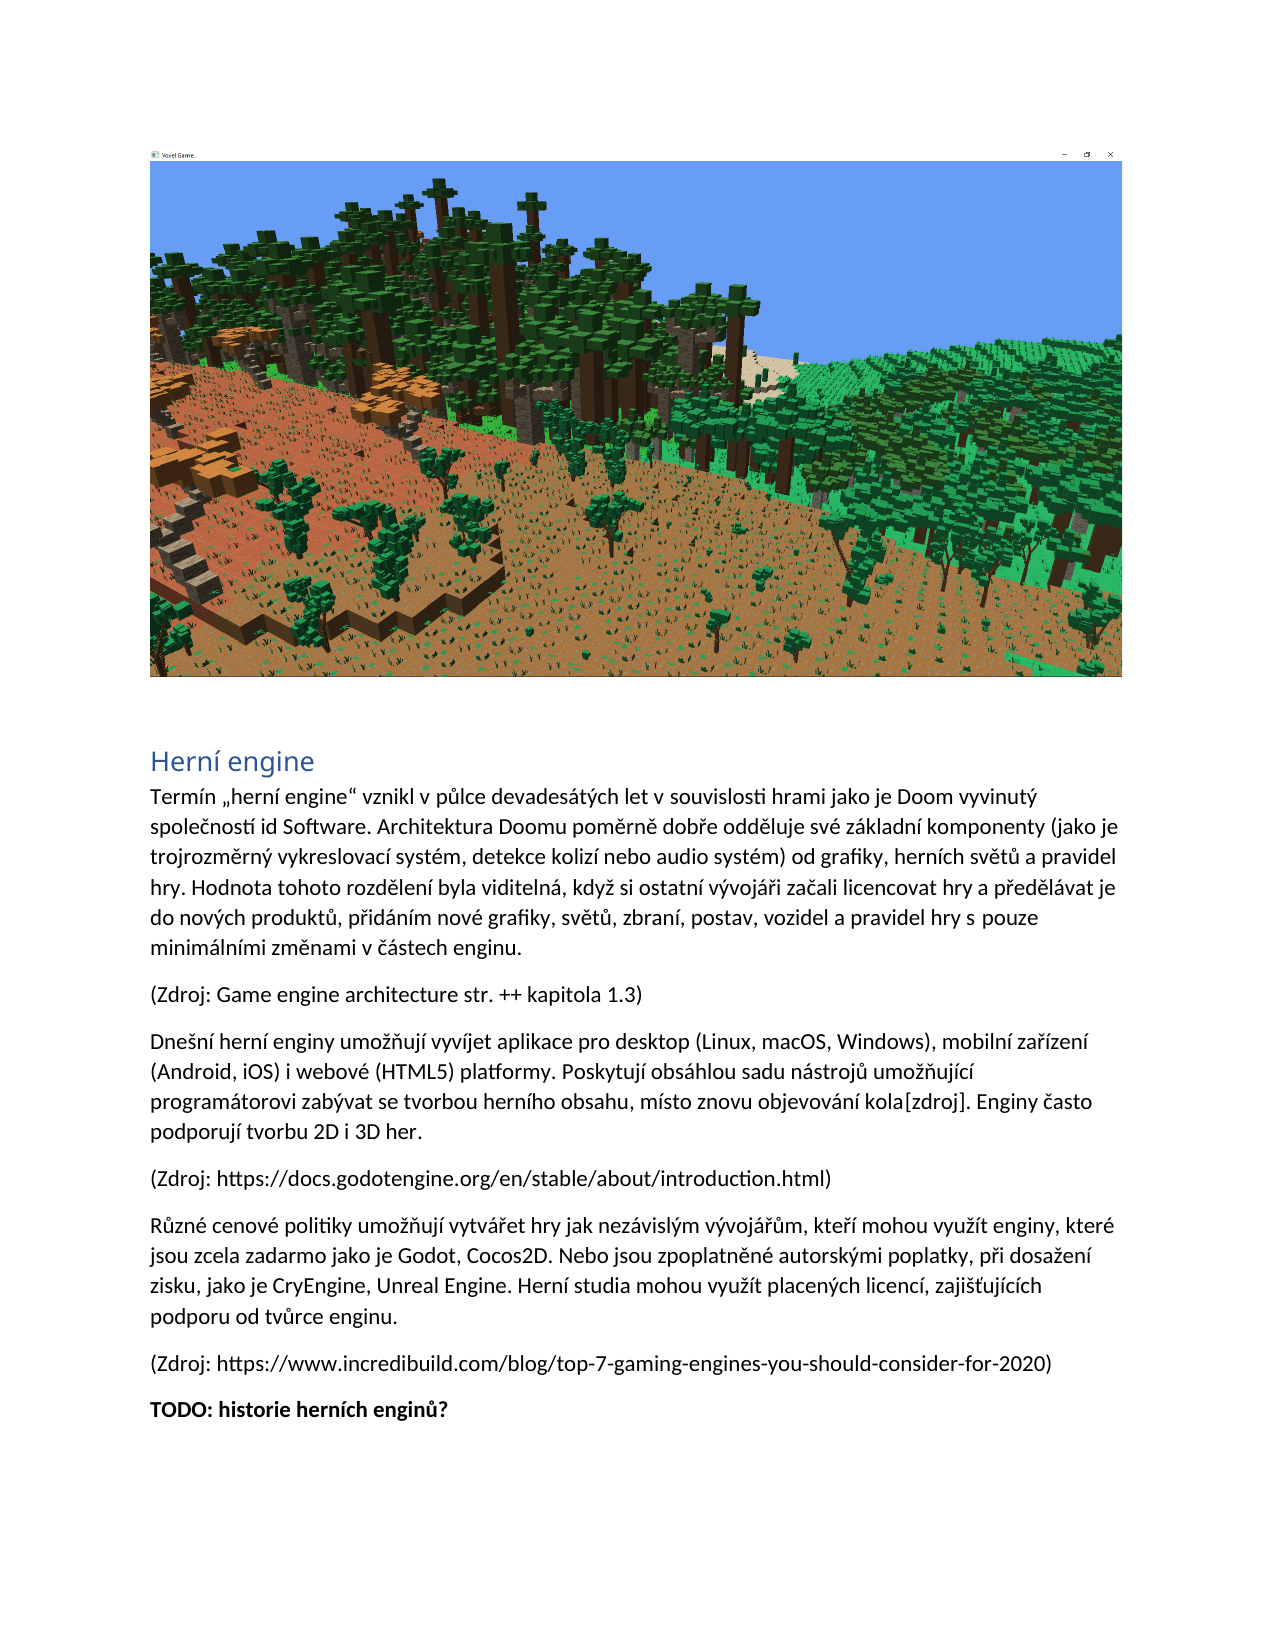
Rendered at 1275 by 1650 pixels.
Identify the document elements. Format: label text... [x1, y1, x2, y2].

text Různé cenové politiky umožňují vytvářet hry jak nezávislým vývojářům, kteří mohou využít enginy, které jsou zcela zadarmo jako je Godot, Cocos2D. Nebo jsou zpoplatněné autorskými poplatky, při dosažení zisku, jako je CryEngine, Unreal Engine. Herní studia mohou využít placených licencí, zajišťujících podporu od tvůrce enginu. [150, 1211, 1125, 1330]
text Dnešní herní enginy umožňují vyvíjet aplikace pro desktop (Linux, macOS, Windows), mobilní zařízení (Android, iOS) i webové (HTML5) platformy. Poskytují obsáhlou sadu nástrojů umožňující programátorovi zabývat se tvorbou herního obsahu, místo znovu objevování kola[zdroj]. Enginy často podporují tvorbu 2D i 3D her. [150, 1027, 1125, 1145]
picture [150, 150, 1123, 677]
text (Zdroj: https://www.incredibuild.com/blog/top-7-gaming-engines-you-should-consider-for-2020) [150, 1349, 1125, 1377]
text TODO: historie herních enginů? [150, 1396, 1125, 1423]
text Termín „herní engine“ vznikl v půlce devadesátých let v souvislosti hrami jako je Doom vyvinutý společností id Software. Architektura Doomu poměrně dobře odděluje své základní komponenty (jako je trojrozměrný vykreslovací systém, detekce kolizí nebo audio systém) od grafiky, herních světů a pravidel hry. Hodnota tohoto rozdělení byla viditelná, když si ostatní vývojáři začali licencovat hry a předělávat je do nových produktů, přidáním nové grafiky, světů, zbraní, postav, vozidel a pravidel hry s pouze minimálními změnami v částech enginu. [150, 782, 1125, 961]
text (Zdroj: Game engine architecture str. ++ kapitola 1.3) [150, 980, 1125, 1008]
text (Zdroj: https://docs.godotengine.org/en/stable/about/introduction.html) [150, 1164, 1125, 1192]
subtitle Herní engine [150, 742, 1125, 779]
